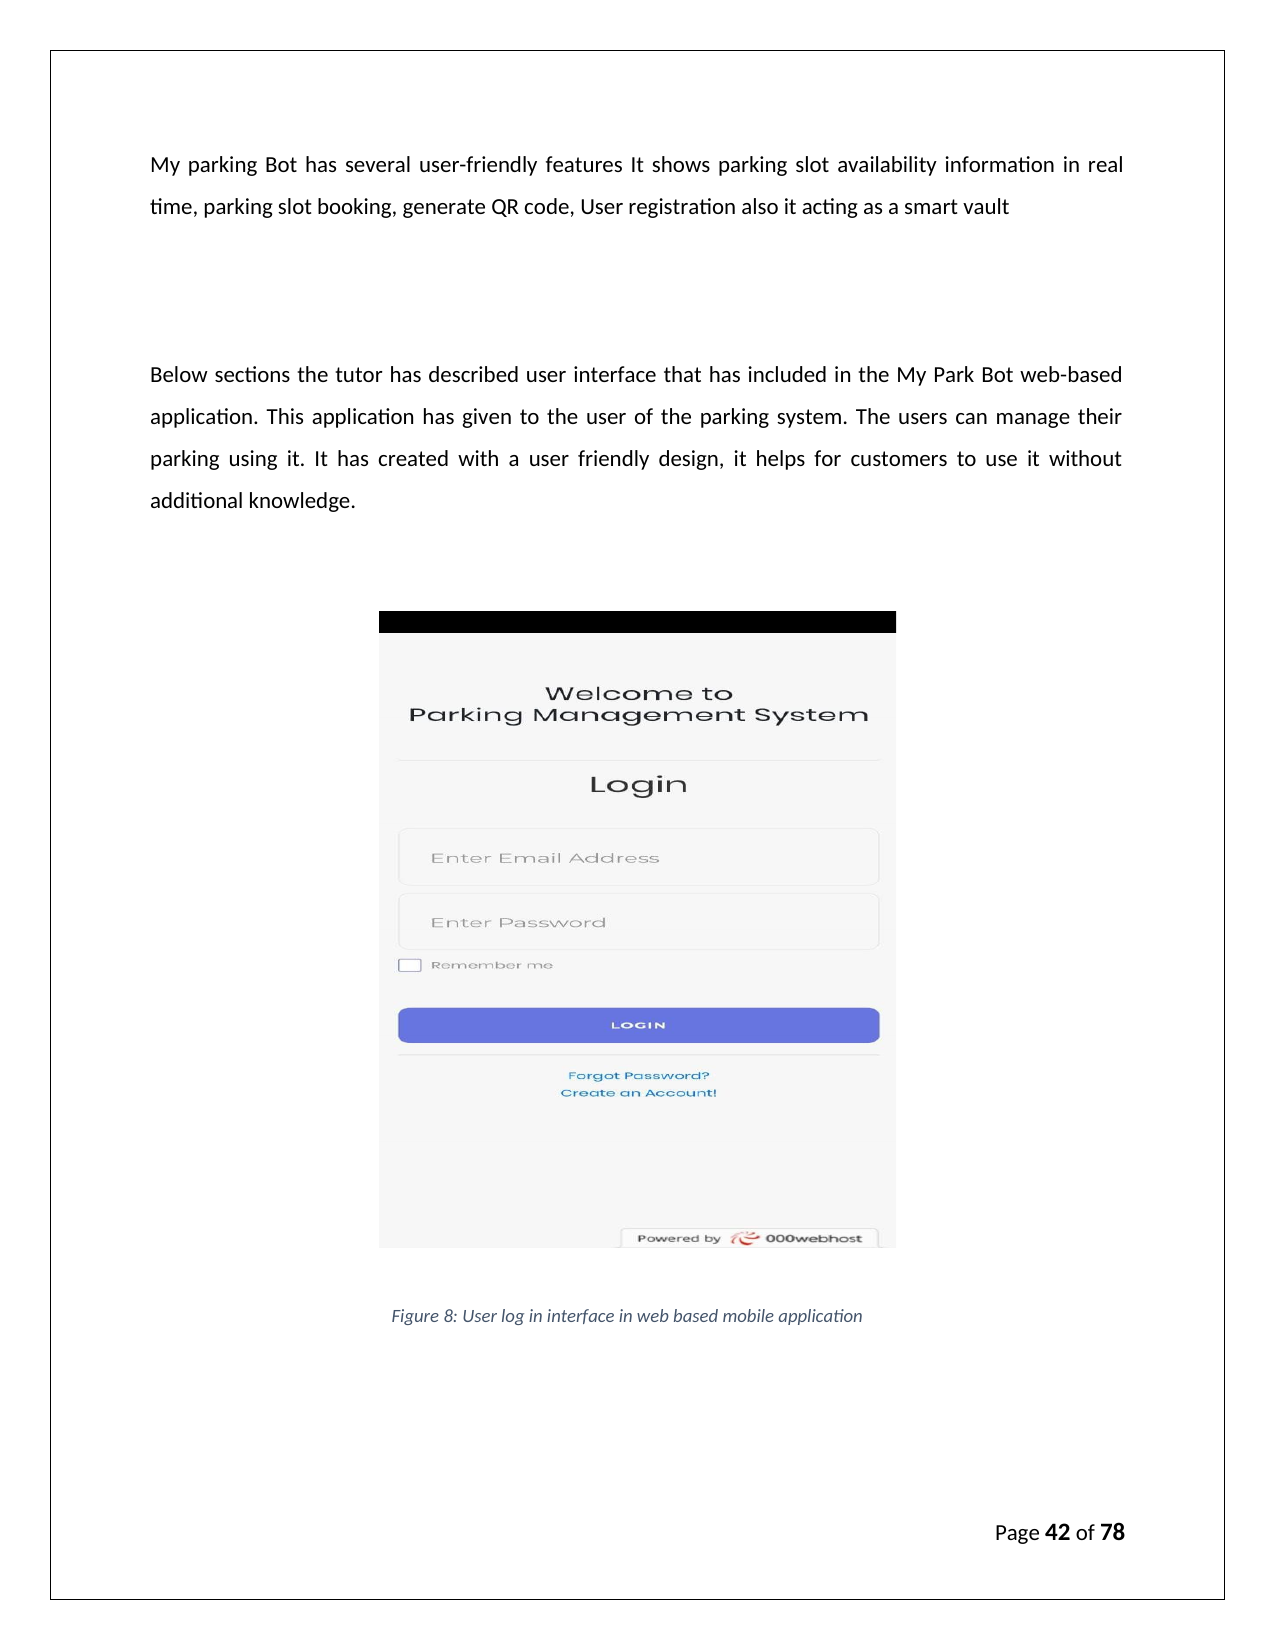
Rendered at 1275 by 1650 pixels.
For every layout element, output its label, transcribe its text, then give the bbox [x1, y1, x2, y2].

text My parking Bot has several user-friendly features It shows parking slot availability information in real time, parking slot booking, generate QR code, User registration also it acting as a smart vault [150, 150, 1125, 220]
picture [379, 611, 897, 1248]
text Below sections the tutor has described user interface that has included in the My Park Bot web-based application. This application has given to the user of the parking system. The users can manage their parking using it. It has created with a user friendly design, it helps for customers to use it without additional knowledge. [150, 360, 1125, 514]
text Figure 8: User log in interface in web based mobile application [150, 1304, 1125, 1327]
